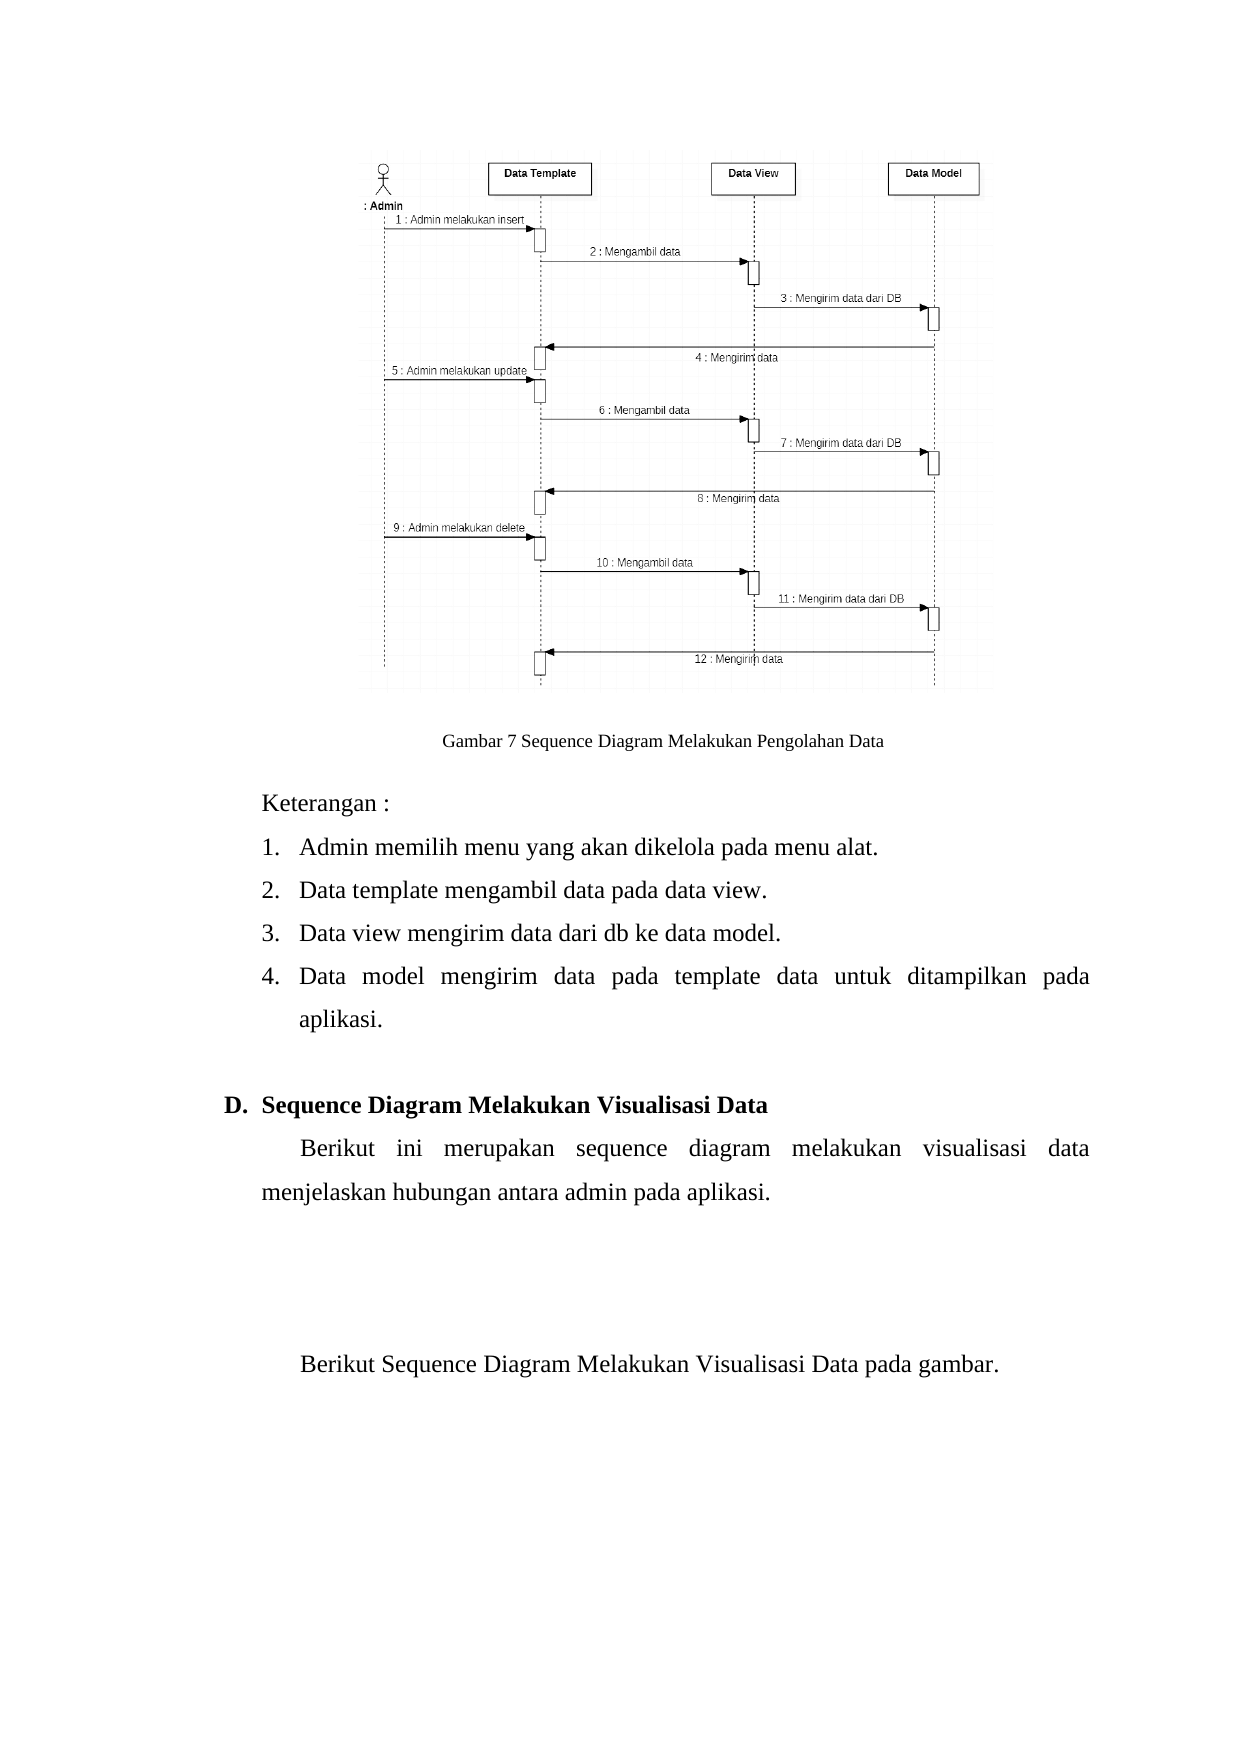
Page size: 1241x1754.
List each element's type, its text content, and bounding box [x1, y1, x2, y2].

list Keterangan : [261, 788, 1090, 817]
list Berikut ini merupakan sequence diagram melakukan visualisasi data menjelaskan hubungan antara admin pada aplikasi. [261, 1133, 1090, 1205]
list Berikut Sequence Diagram Melakukan Visualisasi Data pada gambar. [261, 1349, 1090, 1378]
list Admin memilih menu yang akan dikelola pada menu alat. [261, 832, 1090, 860]
list Data view mengirim data dari db ke data model. [261, 918, 1090, 947]
list Data model mengirim data pada template data untuk ditampilkan pada aplikasi. [261, 961, 1090, 1033]
list Data template mengambil data pada data view. [261, 875, 1090, 903]
list Sequence Diagram Melakukan Visualisasi Data [224, 1090, 1090, 1119]
picture [358, 150, 994, 693]
